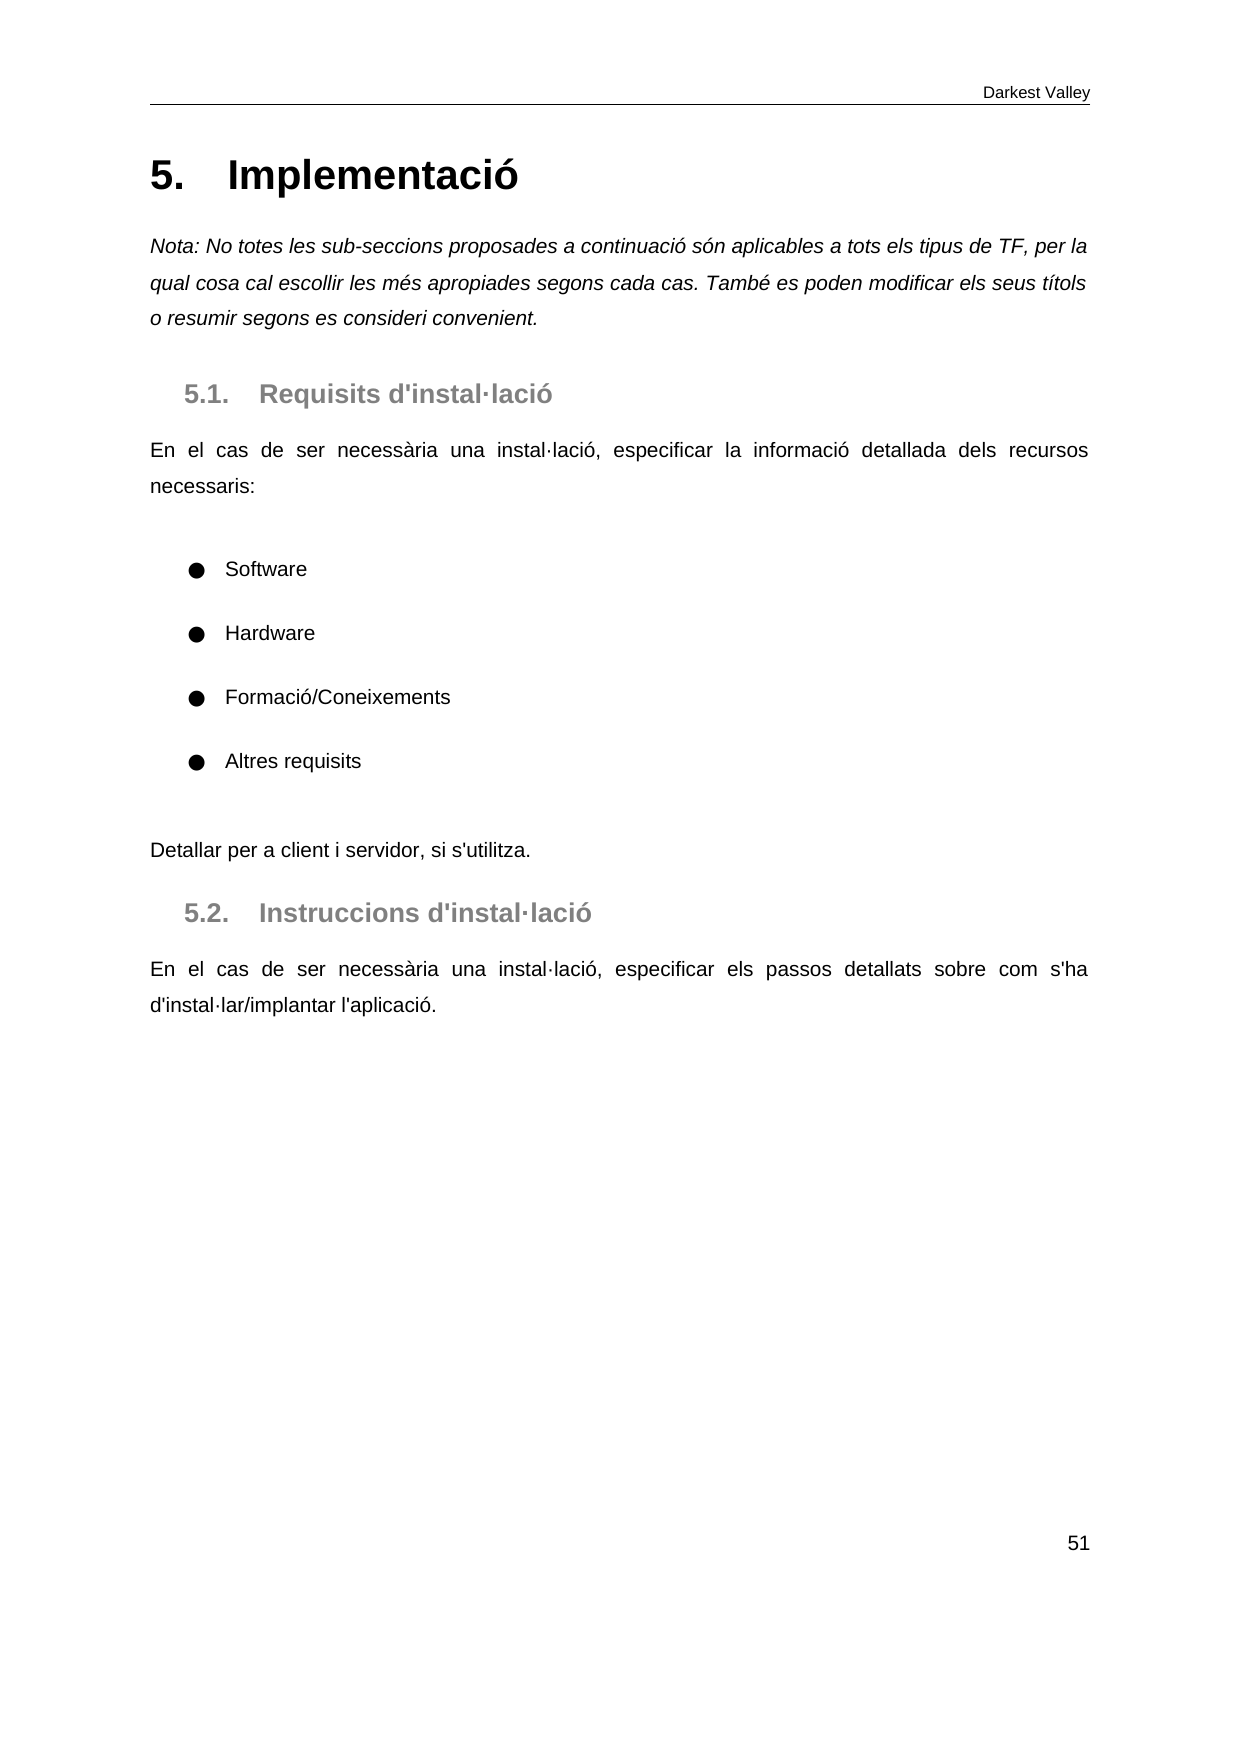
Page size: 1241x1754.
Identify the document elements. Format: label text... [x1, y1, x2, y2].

text En el cas de ser necessària una instal·lació, especificar els passos detallats sobre com s'ha d'instal·lar/implantar l'aplicació. [150, 957, 1090, 1017]
list Hardware [187, 609, 1090, 652]
subtitle Instruccions d'instal·lació [184, 897, 1090, 929]
text Nota: No totes les sub-seccions proposades a continuació són aplicables a tots els tipus de TF, per la qual cosa cal escollir les més apropiades segons cada cas. També es poden modificar els seus títols o resumir segons es consideri convenient. [150, 234, 1090, 330]
list Altres requisits [187, 737, 1090, 780]
text En el cas de ser necessària una instal·lació, especificar la informació detallada dels recursos necessaris: [150, 437, 1090, 497]
list Software [187, 545, 1090, 588]
subtitle Implementació [150, 150, 1090, 198]
list Formació/Coneixements [187, 673, 1090, 716]
subtitle Requisits d'instal·lació [184, 378, 1090, 409]
text Detallar per a client i servidor, si s'utilitza. [150, 837, 1090, 861]
